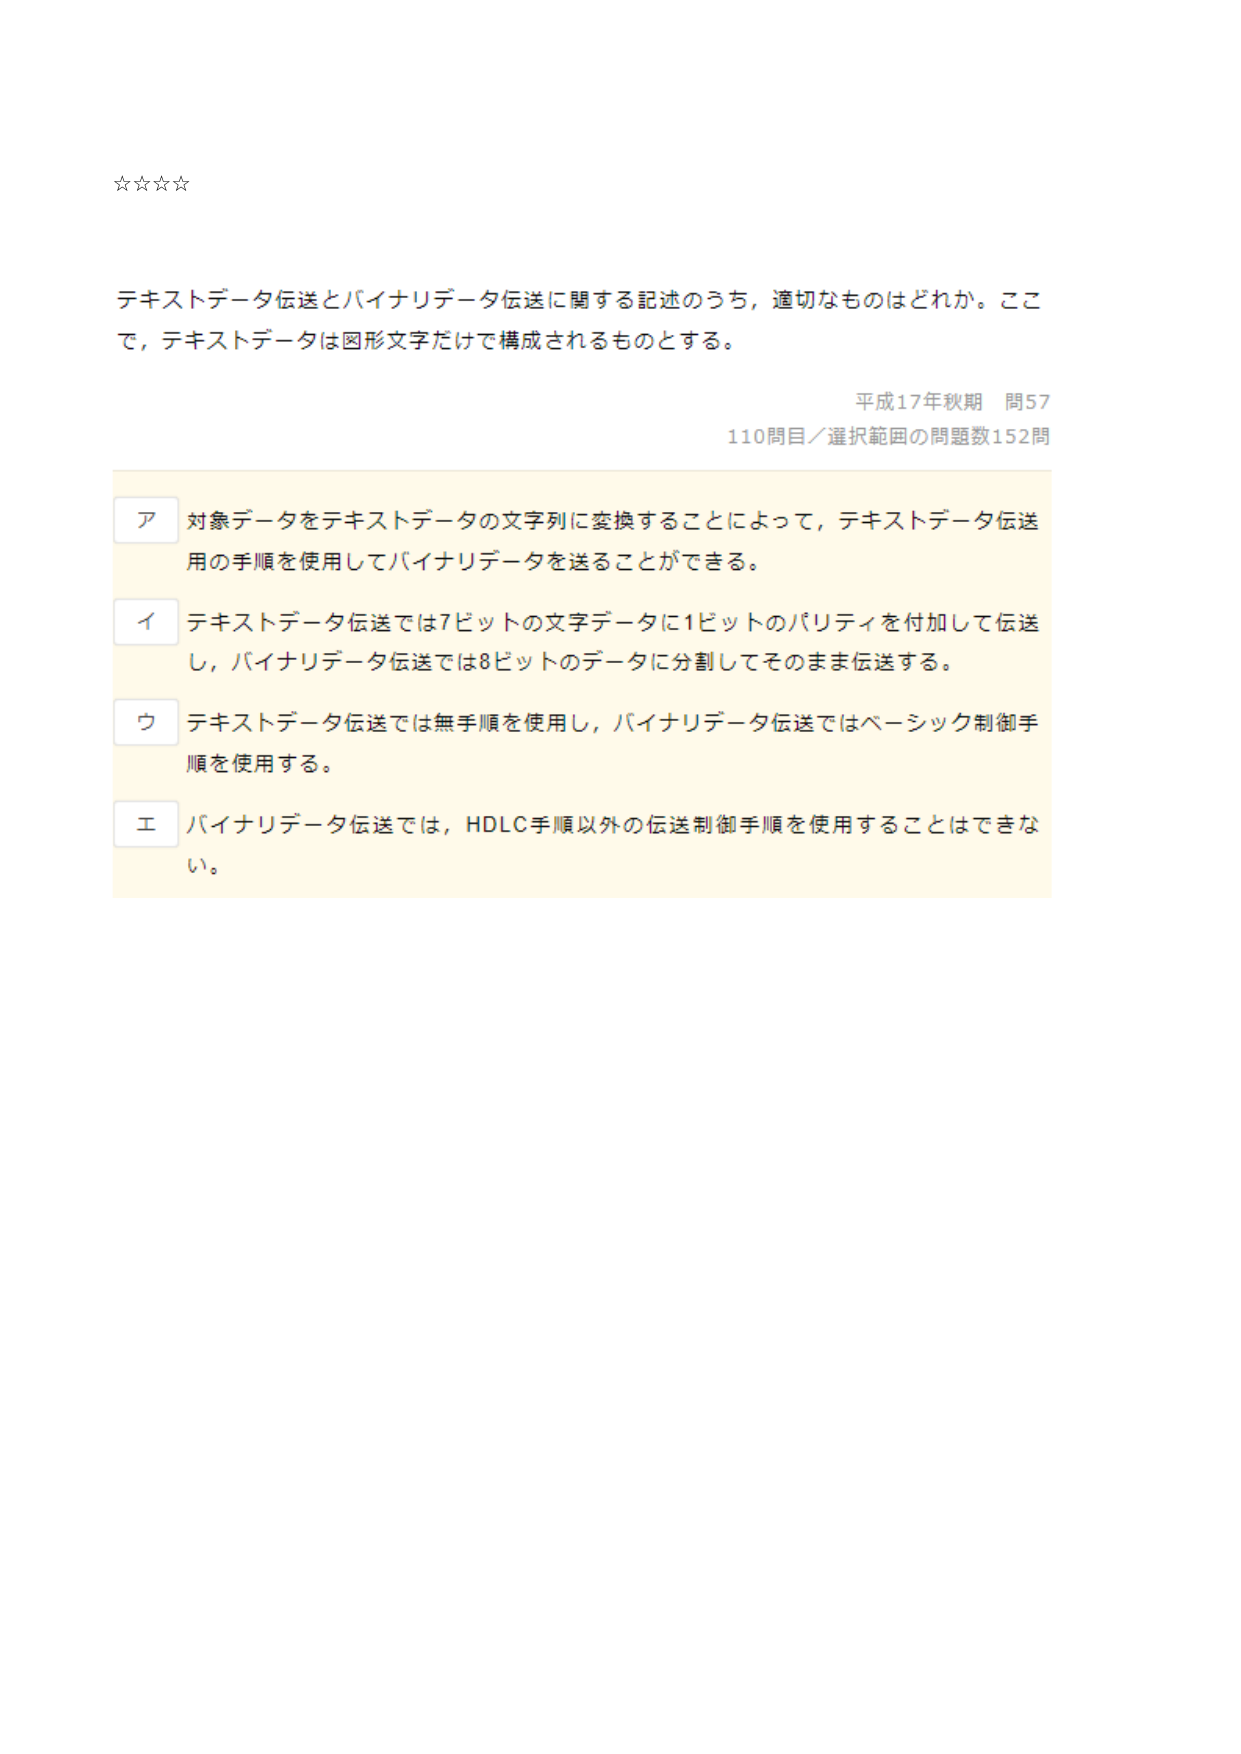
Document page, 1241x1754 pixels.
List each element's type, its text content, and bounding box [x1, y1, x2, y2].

picture [112, 277, 1052, 898]
text ☆☆☆☆ [112, 164, 1128, 202]
